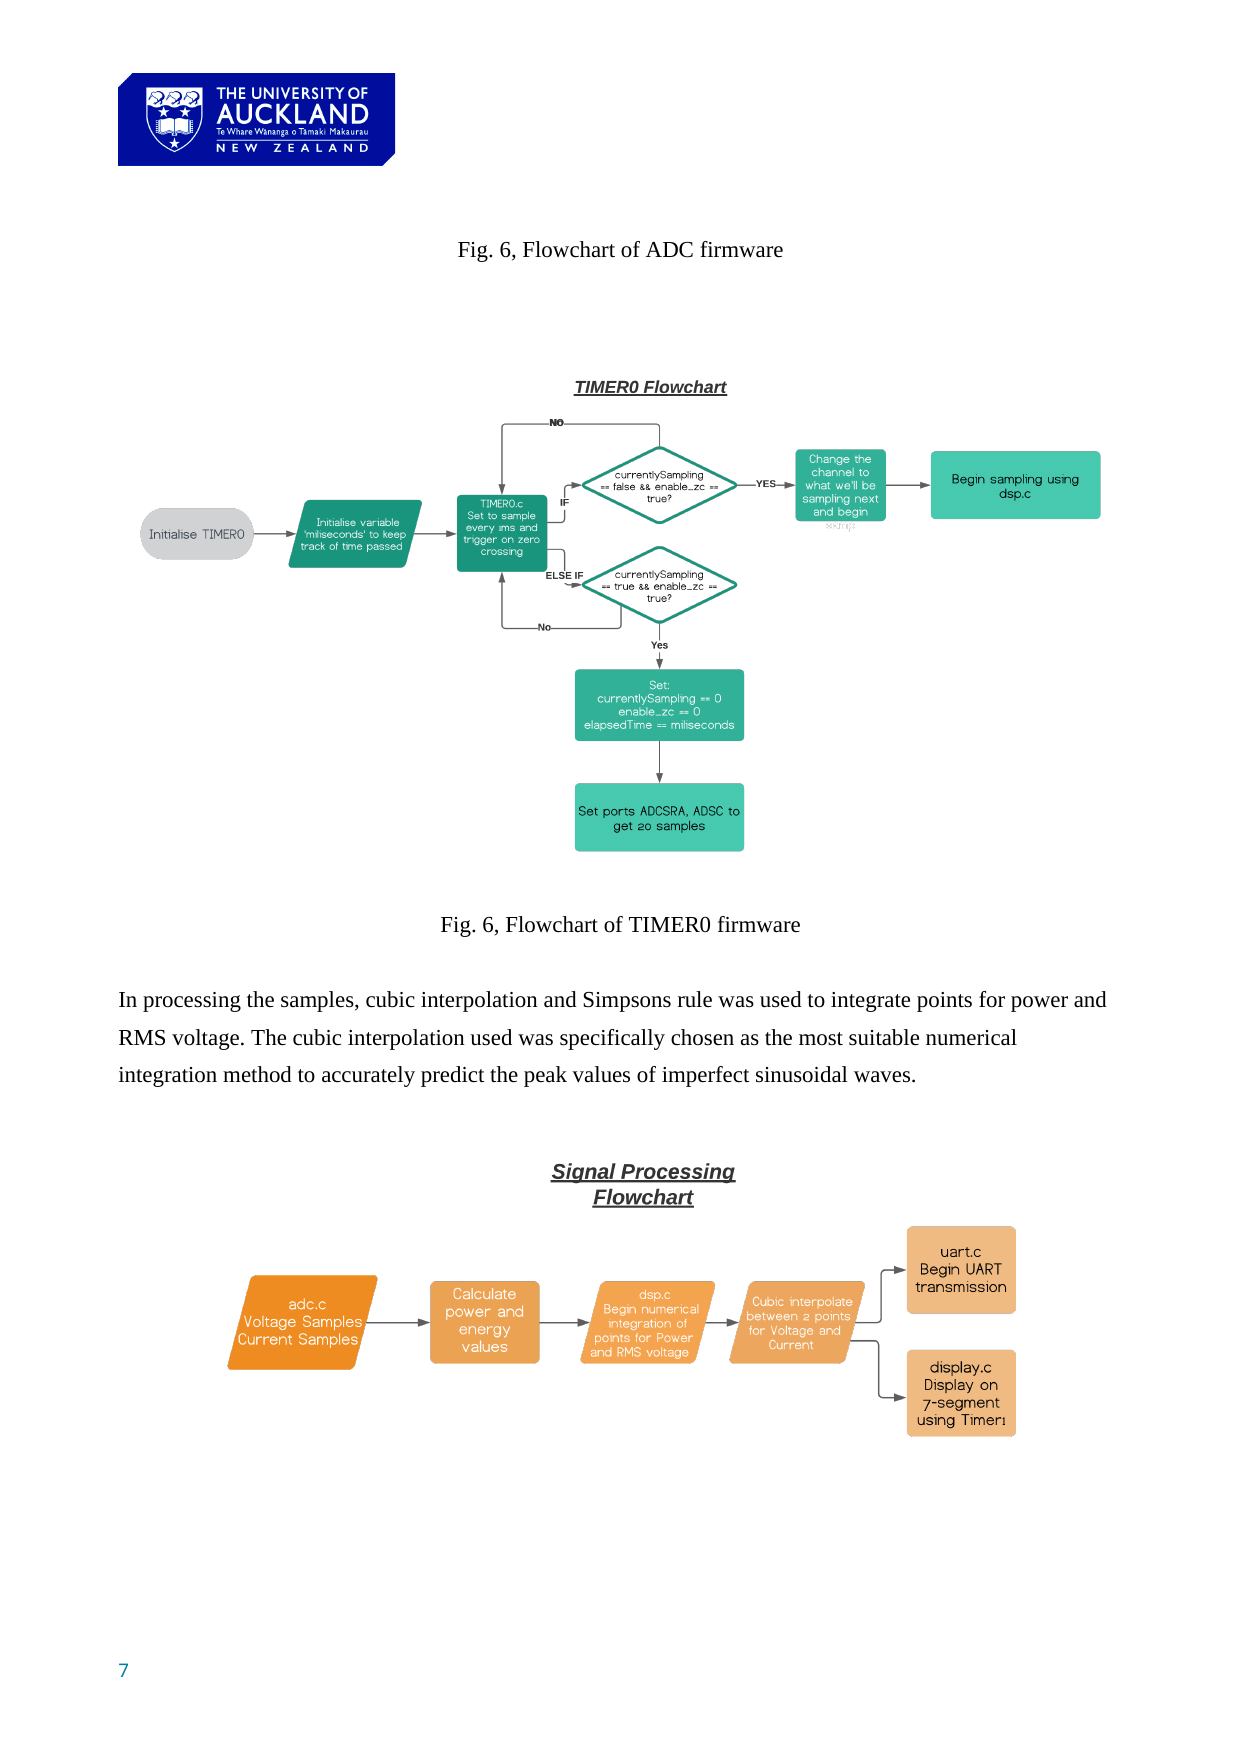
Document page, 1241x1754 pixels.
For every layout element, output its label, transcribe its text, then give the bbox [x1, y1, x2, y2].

picture [118, 73, 396, 166]
text In processing the samples, cubic interpolation and Simpsons rule was used to integrate points for power and RMS voltage. The cubic interpolation used was specifically chosen as the most suitable numerical integration method to accurately predict the peak values of imperfect sinusoidal waves. [118, 981, 1123, 1093]
picture [118, 343, 1123, 874]
text Fig. 6, Flowchart of TIMER0 firmware [118, 874, 1123, 943]
text Fig. 6, Flowchart of ADC firmware [118, 231, 1123, 268]
picture [199, 1131, 1043, 1464]
